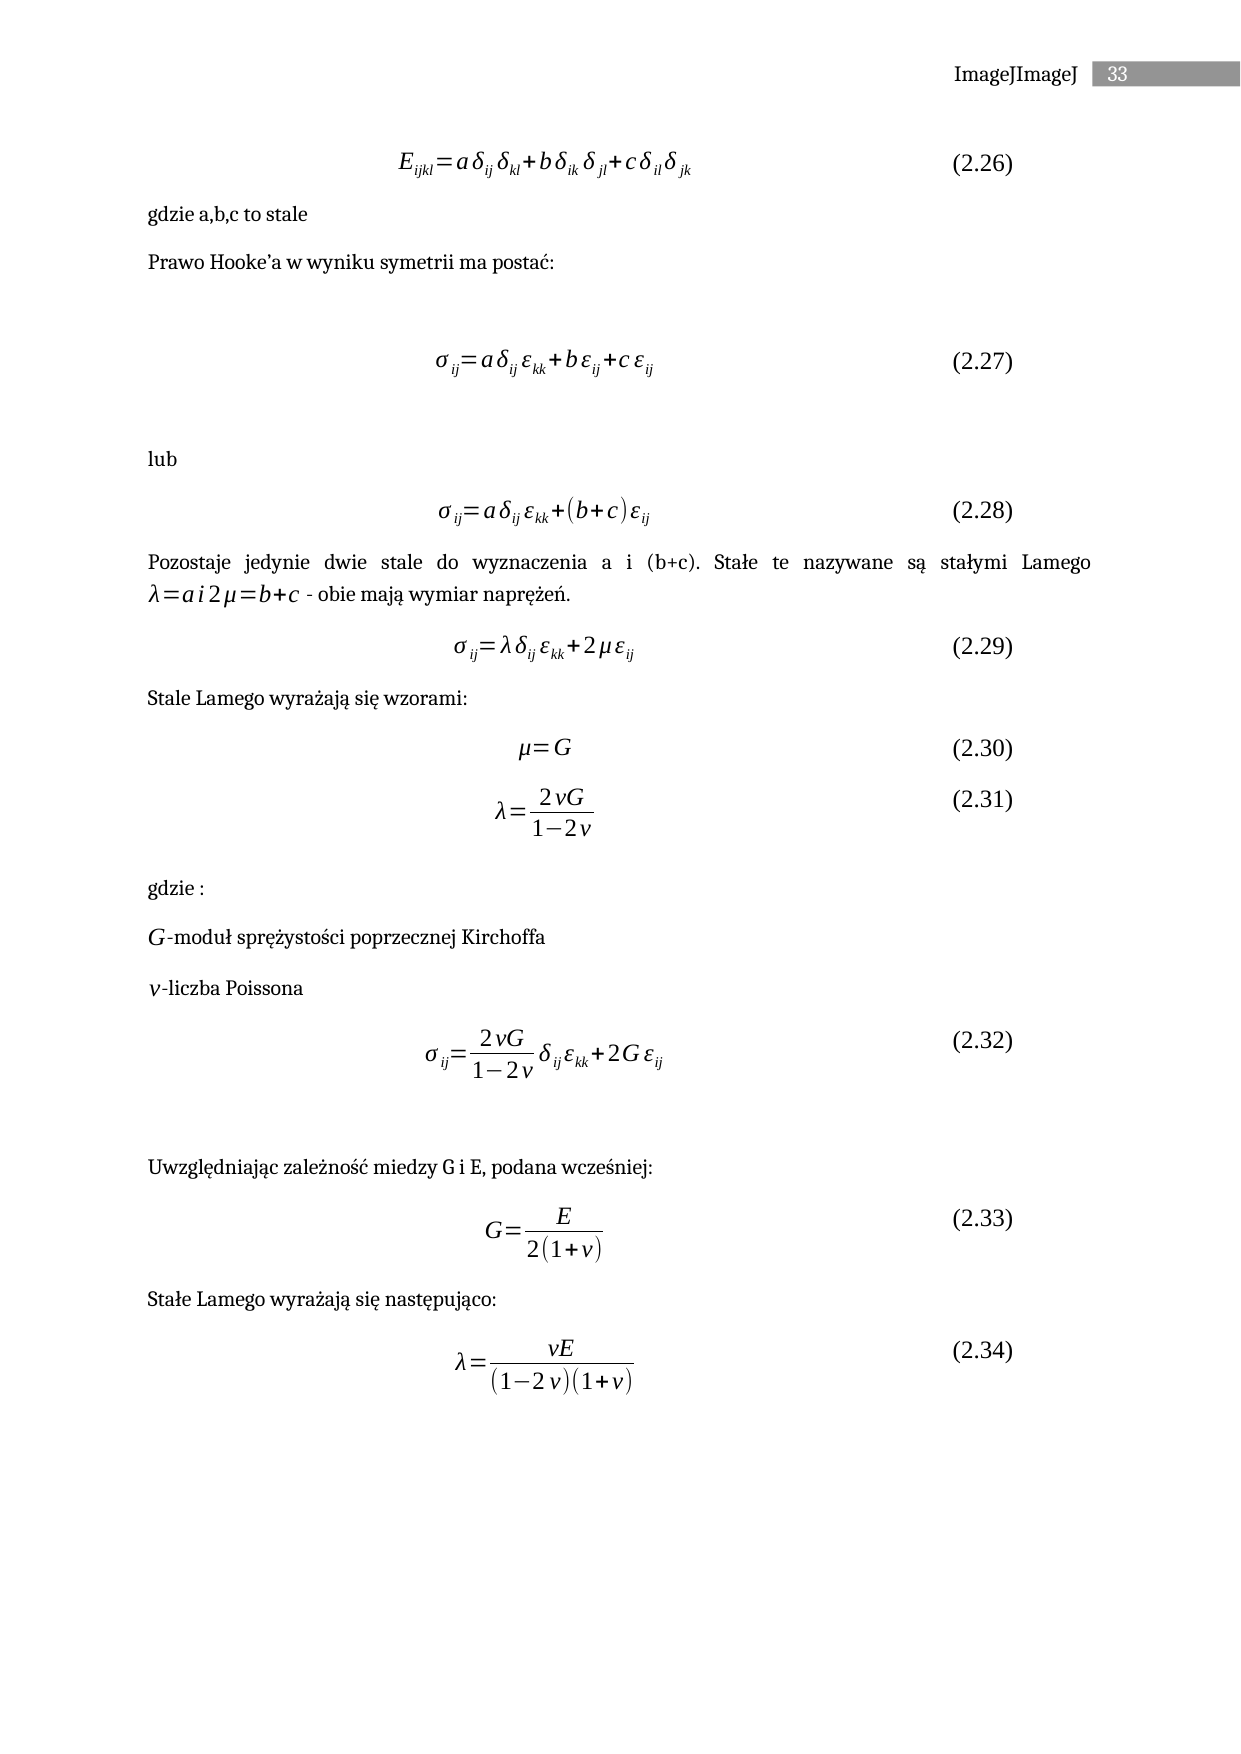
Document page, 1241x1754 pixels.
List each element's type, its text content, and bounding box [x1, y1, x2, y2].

text -moduł sprężystości poprzecznej Kirchoffa [148, 924, 1092, 951]
table_header [148, 148, 941, 202]
text lub [148, 447, 1092, 472]
table_header [148, 734, 941, 784]
table_header [148, 1335, 941, 1465]
table_header [148, 1025, 941, 1106]
text Pozostaje jedynie dwie stale do wyznaczenia a i (b+c). Stałe te nazywane są stałymi Lamego - obie mają wymiar naprężeń. [148, 549, 1092, 608]
table_header [148, 1203, 941, 1287]
table_header [148, 495, 941, 549]
text gdzie : [148, 876, 1092, 901]
text Stałe Lamego wyrażają się następująco: [148, 1287, 1092, 1312]
table_cell [148, 784, 941, 876]
text Uwzględniając zależność miedzy G i E, podana wcześniej: [148, 1154, 1092, 1180]
text Stale Lamego wyrażają się wzorami: [148, 685, 1092, 711]
text -liczba Poissona [148, 974, 1092, 1002]
text gdzie a,b,c to stale [148, 202, 1092, 227]
table_header [148, 346, 941, 447]
table_header [148, 631, 941, 685]
text Prawo Hooke’a w wyniku symetrii ma postać: [148, 250, 1092, 275]
